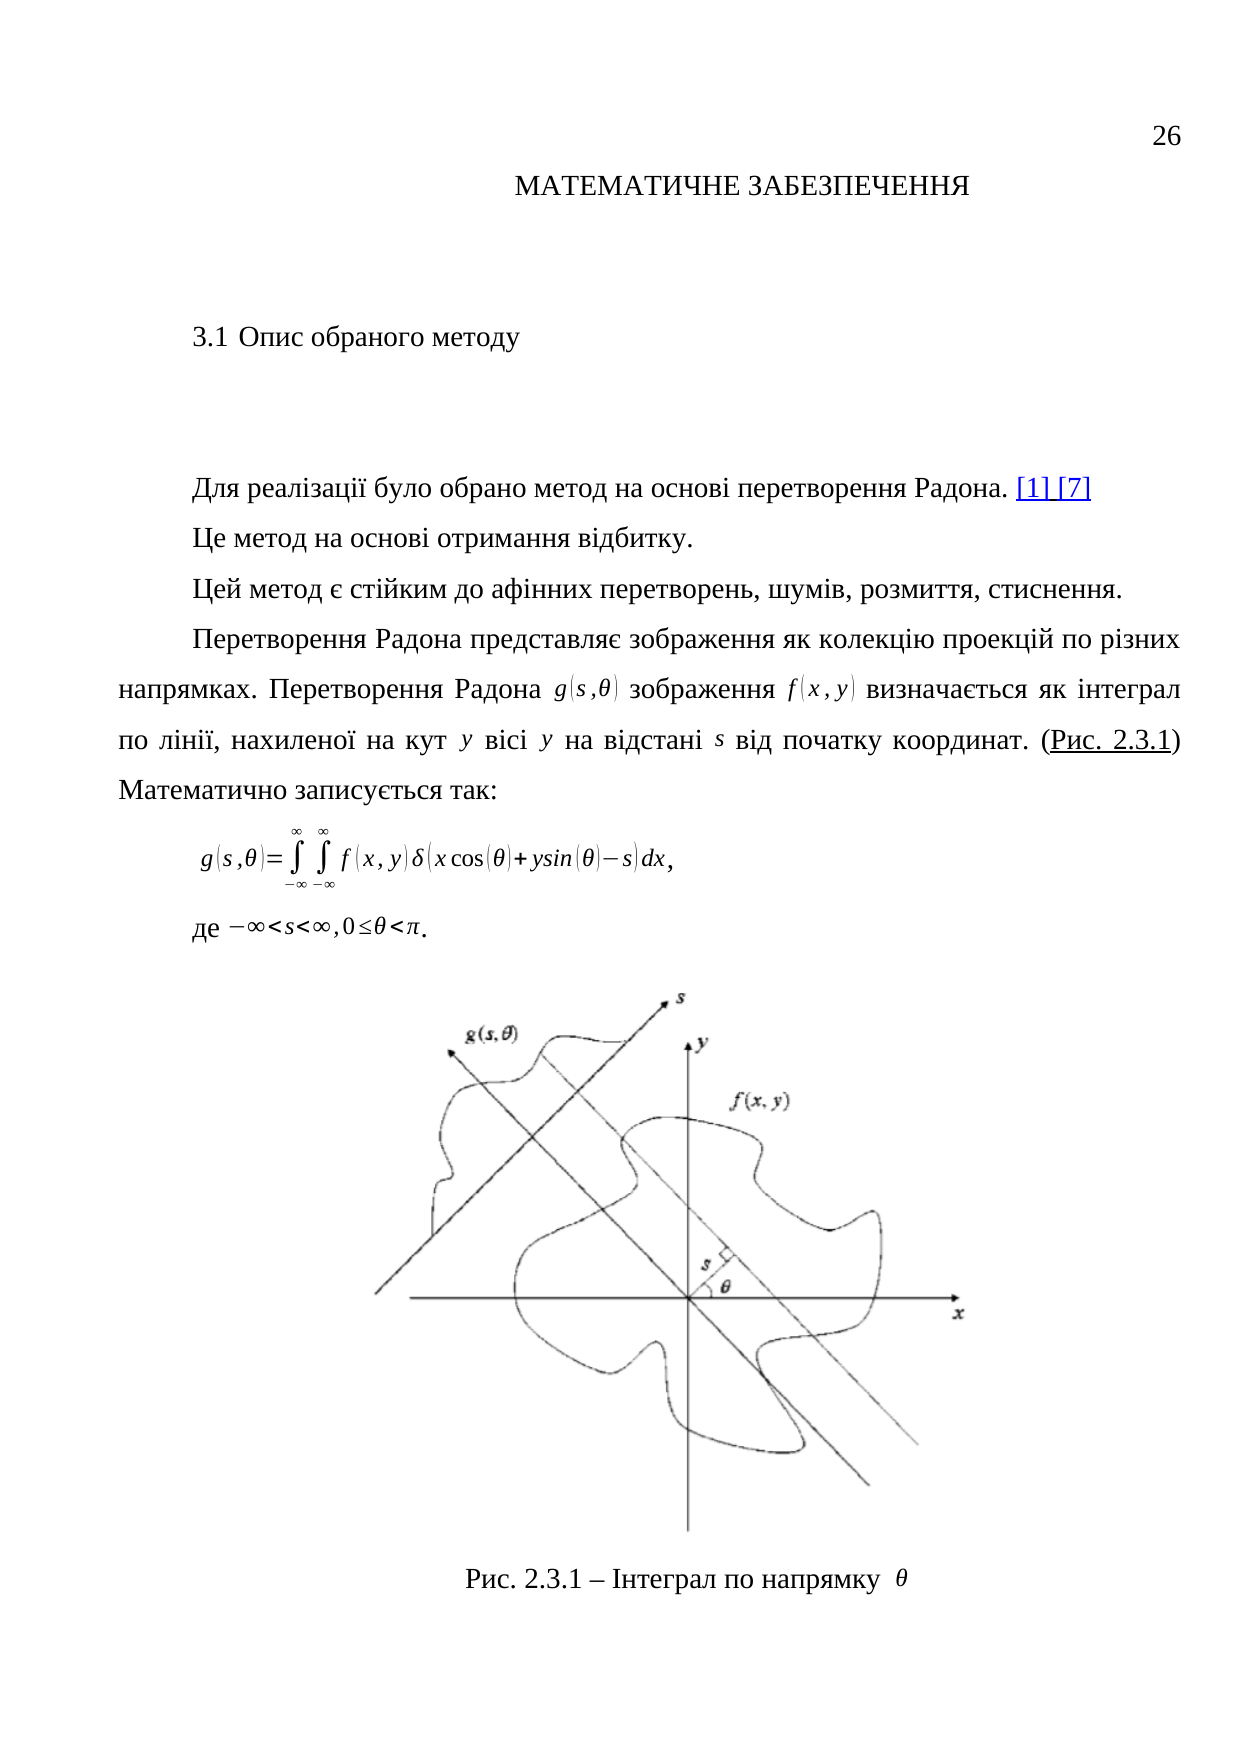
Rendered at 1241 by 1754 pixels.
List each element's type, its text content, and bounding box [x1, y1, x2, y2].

text Цей метод є стійким до афінних перетворень, шумів, розмиття, стиснення. [118, 571, 1181, 604]
text Для реалізації було обрано метод на основі перетворення Радона. [1] [7] [118, 470, 1181, 504]
text , [118, 822, 1181, 893]
subtitle Опис обраного методу [192, 319, 1181, 353]
text Це метод на основі отримання відбитку. [118, 521, 1181, 554]
picture [345, 960, 1028, 1545]
text де . [118, 910, 1181, 943]
subtitle Математичне забезпечення [229, 168, 1181, 202]
text Рис. 2.3.1 – Інтеграл по напрямку [118, 1561, 1181, 1595]
text Перетворення Радона представляє зображення як колекцію проекцій по різних напрямках. Перетворення Радона зображення визначається як інтеграл по лінії, нахиленої на кут вісі на відстані від початку координат. (Рис. 2.3.1) Математично записується так: [118, 621, 1181, 806]
